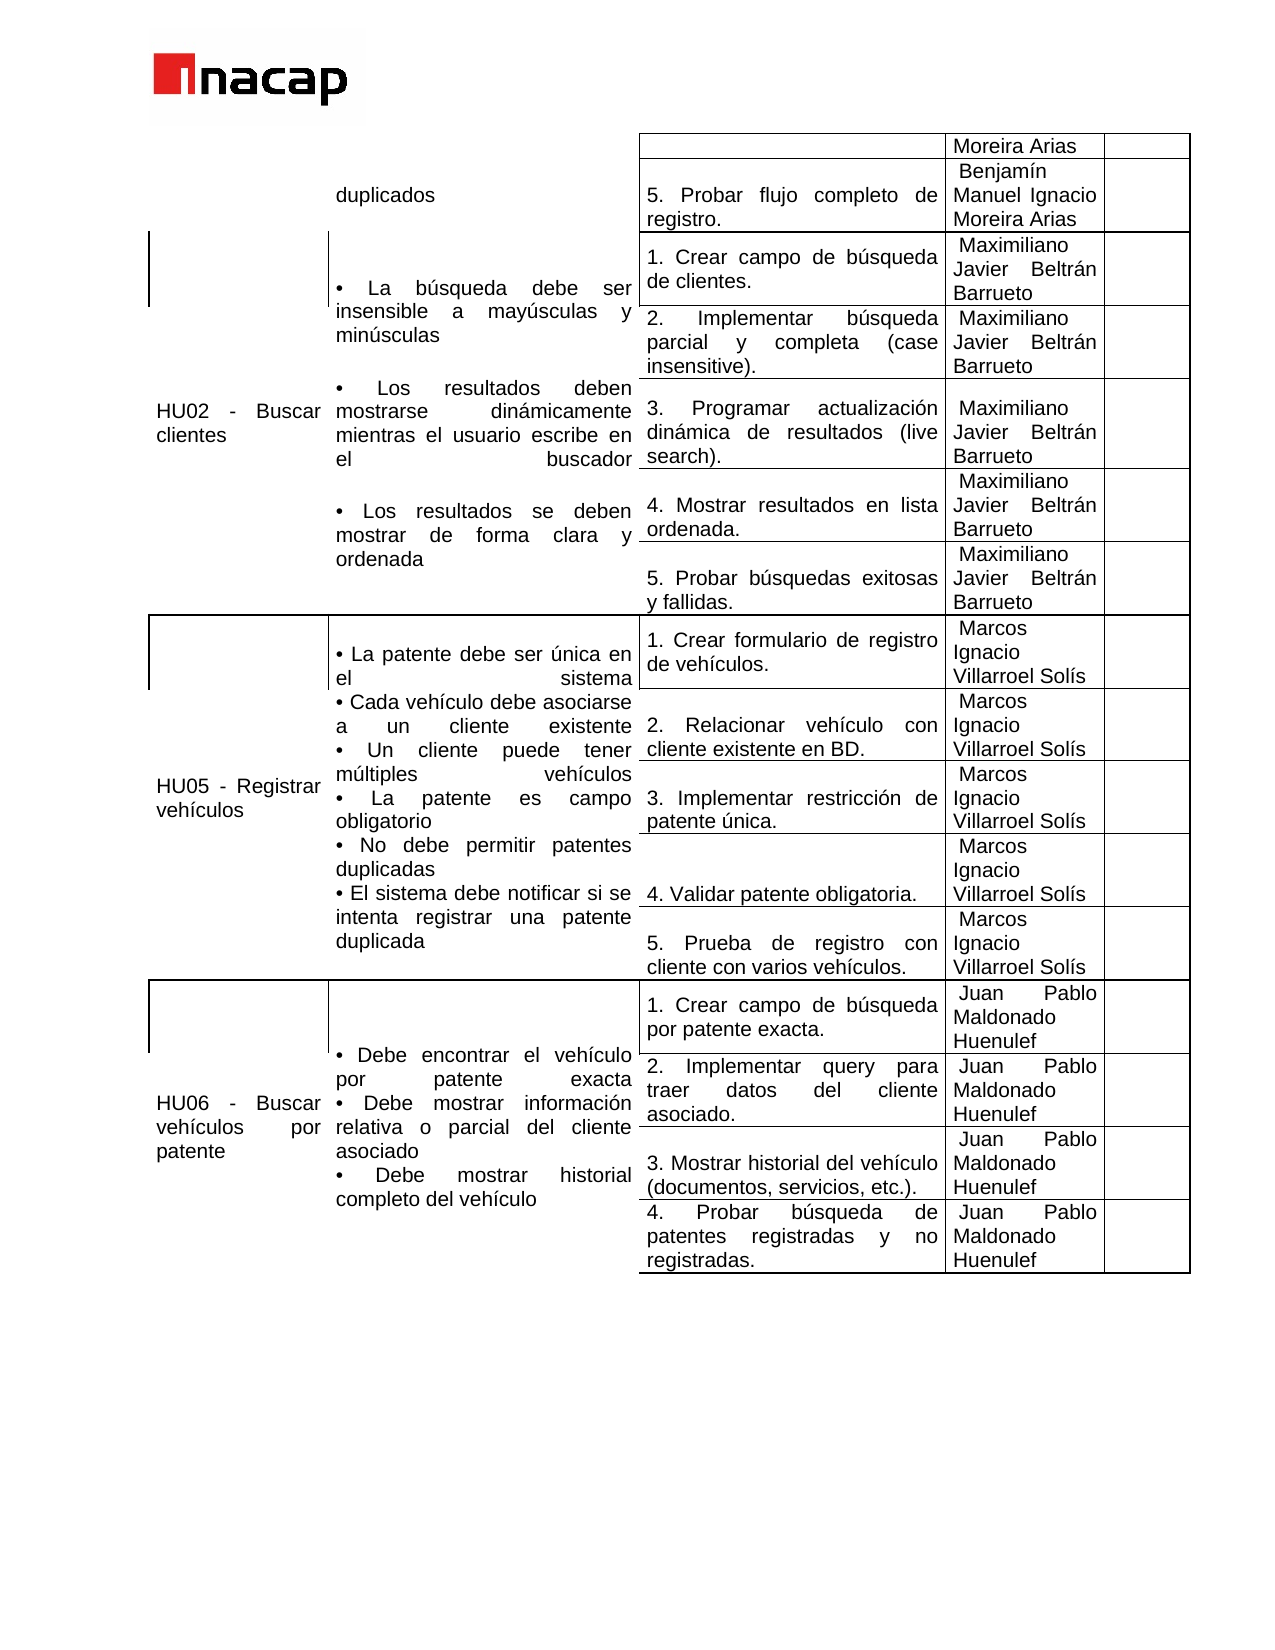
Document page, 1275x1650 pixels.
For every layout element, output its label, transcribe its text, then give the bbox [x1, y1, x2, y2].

table_cell [1105, 469, 1189, 541]
table_cell 1. Crear campo de búsqueda por patente exacta. [640, 981, 945, 1053]
table_cell [1105, 907, 1189, 979]
table_cell 4. Mostrar resultados en lista ordenada. [639, 469, 945, 541]
table_cell Maximiliano Javier Beltrán Barrueto [946, 306, 1104, 378]
table_cell Marcos Ignacio Villarroel Solís [946, 834, 1104, 906]
table_cell [1105, 689, 1189, 760]
table_cell [1105, 616, 1189, 687]
table_cell Juan Pablo Maldonado Huenulef [946, 981, 1104, 1053]
table_cell [1105, 233, 1189, 305]
table_cell [1105, 159, 1189, 231]
table_cell [1105, 134, 1189, 158]
table_cell 5. Prueba de registro con cliente con varios vehículos. [639, 907, 945, 979]
table_cell HU02 - Buscar clientes [149, 231, 328, 613]
table_cell [1105, 761, 1189, 833]
table_cell [1105, 834, 1189, 906]
table_cell • La patente debe ser única en el sistema • Cada vehículo debe asociarse a un cliente existente • Un cliente puede tener múltiples vehículos • La patente es campo obligatorio • No debe permitir patentes duplicadas • El sistema debe notificar si se intenta registrar una patente duplicada [328, 616, 639, 979]
table_cell Juan Pablo Maldonado Huenulef [946, 1200, 1104, 1272]
table_cell Juan Pablo Maldonado Huenulef [946, 1054, 1104, 1126]
table_cell • La búsqueda debe ser insensible a mayúsculas y minúsculas • Los resultados deben mostrarse dinámicamente mientras el usuario escribe en el buscador • Los resultados se deben mostrar de forma clara y ordenada [328, 231, 639, 613]
table_cell 2. Implementar query para traer datos del cliente asociado. [639, 1054, 945, 1126]
table_cell • Debe encontrar el vehículo por patente exacta • Debe mostrar información relativa o parcial del cliente asociado • Debe mostrar historial completo del vehículo [328, 981, 639, 1272]
table_cell [1105, 1127, 1189, 1199]
table_cell Maximiliano Javier Beltrán Barrueto [946, 233, 1104, 305]
table_cell 5. Probar flujo completo de registro. [640, 159, 945, 231]
table_cell 3. Implementar restricción de patente única. [639, 761, 945, 833]
table_cell Marcos Ignacio Villarroel Solís [946, 616, 1104, 687]
table_cell Marcos Ignacio Villarroel Solís [946, 761, 1104, 833]
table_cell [640, 134, 945, 158]
table_cell Maximiliano Javier Beltrán Barrueto [946, 469, 1104, 541]
table_cell [1105, 1054, 1189, 1126]
table_cell [1105, 542, 1189, 613]
table_cell HU05 - Registrar vehículos [149, 616, 328, 979]
table_cell [1105, 306, 1189, 378]
table_cell 1. Crear formulario de registro de vehículos. [640, 616, 945, 687]
table_cell Maximiliano Javier Beltrán Barrueto [946, 542, 1104, 613]
table_cell HU06 - Buscar vehículos por patente [149, 981, 328, 1272]
table_cell Marcos Ignacio Villarroel Solís [946, 689, 1104, 760]
table_cell [1105, 379, 1189, 468]
table_cell 4. Probar búsqueda de patentes registradas y no registradas. [639, 1200, 945, 1272]
table_cell Marcos Ignacio Villarroel Solís [946, 907, 1104, 979]
table_cell 3. Programar actualización dinámica de resultados (live search). [639, 379, 945, 468]
table_cell 3. Mostrar historial del vehículo (documentos, servicios, etc.). [639, 1127, 945, 1199]
table_cell 2. Implementar búsqueda parcial y completa (case insensitive). [639, 306, 945, 378]
table_cell [1105, 981, 1189, 1053]
table_cell Maximiliano Javier Beltrán Barrueto [946, 379, 1104, 468]
table_cell 4. Validar patente obligatoria. [639, 834, 945, 906]
table_cell Benjamín Manuel Ignacio Moreira Arias [946, 159, 1104, 231]
table_cell 2. Relacionar vehículo con cliente existente en BD. [639, 689, 945, 760]
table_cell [946, 134, 1104, 158]
table_cell 5. Probar búsquedas exitosas y fallidas. [639, 542, 945, 613]
table_cell 1. Crear campo de búsqueda de clientes. [640, 233, 945, 305]
picture [147, 28, 370, 130]
table_cell Juan Pablo Maldonado Huenulef [946, 1127, 1104, 1199]
table_cell [1105, 1200, 1189, 1272]
